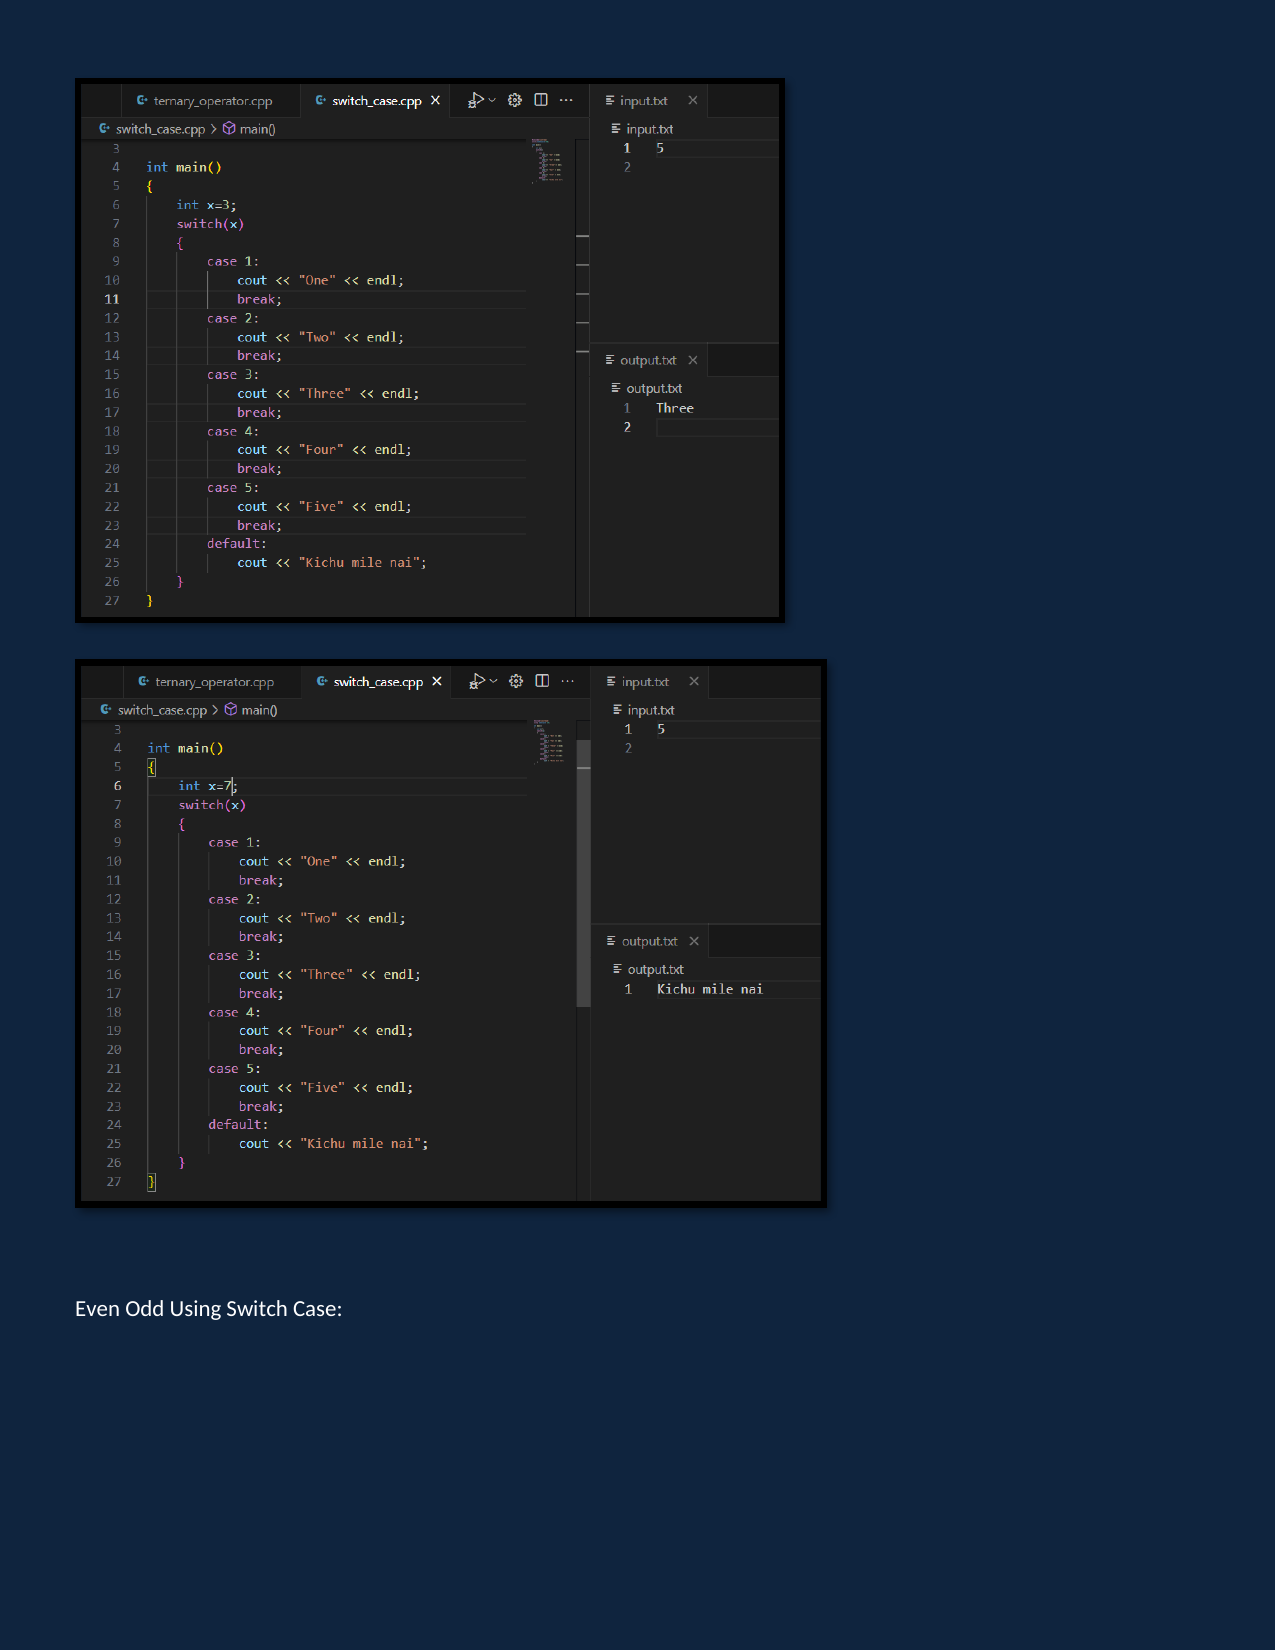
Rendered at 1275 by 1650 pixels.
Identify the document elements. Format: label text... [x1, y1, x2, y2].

text Even Odd Using Switch Case: [75, 1294, 1200, 1322]
picture [81, 84, 779, 617]
picture [81, 666, 821, 1201]
